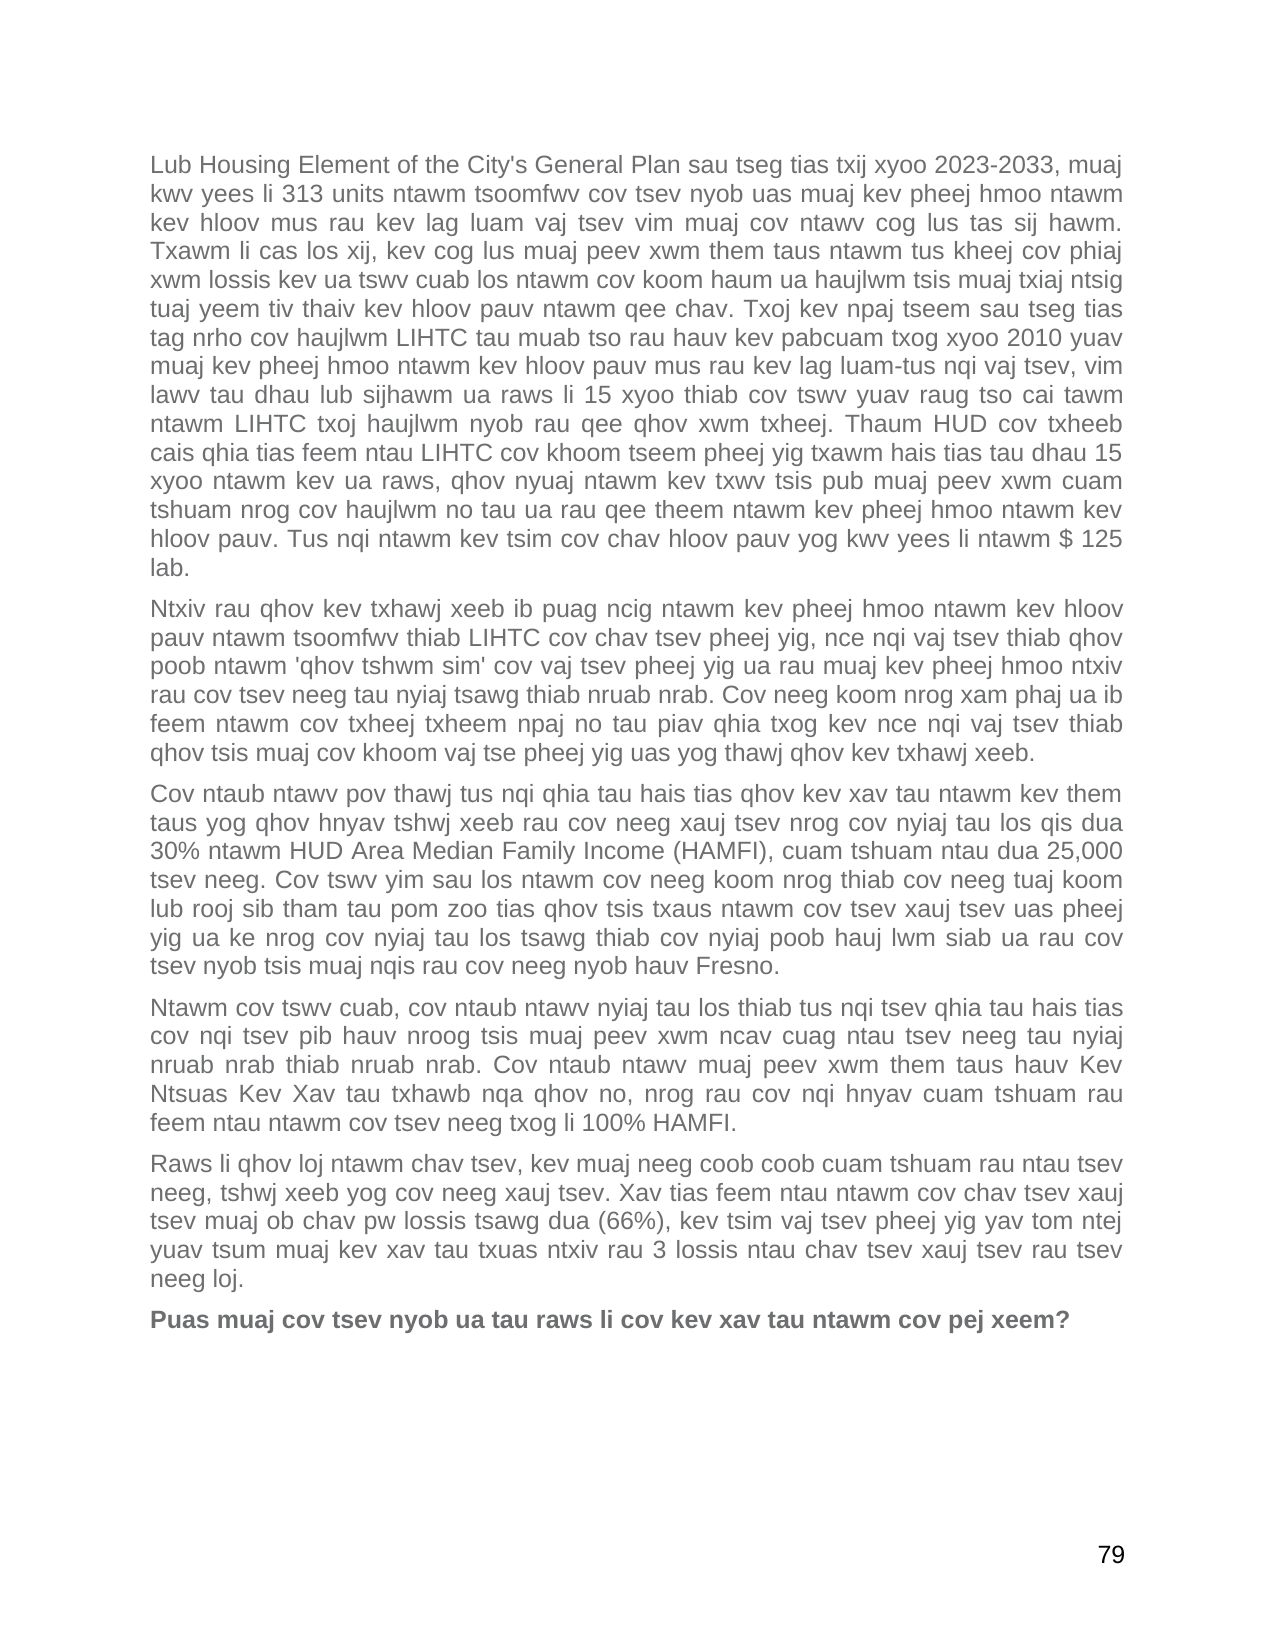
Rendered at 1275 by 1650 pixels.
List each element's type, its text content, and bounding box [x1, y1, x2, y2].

text Ntxiv rau qhov kev txhawj xeeb ib puag ncig ntawm kev pheej hmoo ntawm kev hloov pauv ntawm tsoomfwv thiab LIHTC cov chav tsev pheej yig, nce nqi vaj tsev thiab qhov poob ntawm 'qhov tshwm sim' cov vaj tsev pheej yig ua rau muaj kev pheej hmoo ntxiv rau cov tsev neeg tau nyiaj tsawg thiab nruab nrab. Cov neeg koom nrog xam phaj ua ib feem ntawm cov txheej txheem npaj no tau piav qhia txog kev nce nqi vaj tsev thiab qhov tsis muaj cov khoom vaj tse pheej yig uas yog thawj qhov kev txhawj xeeb. [150, 594, 1125, 766]
text Cov ntaub ntawv pov thawj tus nqi qhia tau hais tias qhov kev xav tau ntawm kev them taus yog qhov hnyav tshwj xeeb rau cov neeg xauj tsev nrog cov nyiaj tau los qis dua 30% ntawm HUD Area Median Family Income (HAMFI), cuam tshuam ntau dua 25,000 tsev neeg. Cov tswv yim sau los ntawm cov neeg koom nrog thiab cov neeg tuaj koom lub rooj sib tham tau pom zoo tias qhov tsis txaus ntawm cov tsev xauj tsev uas pheej yig ua ke nrog cov nyiaj tau los tsawg thiab cov nyiaj poob hauj lwm siab ua rau cov tsev nyob tsis muaj nqis rau cov neeg nyob hauv Fresno. [150, 779, 1125, 980]
text Puas muaj cov tsev nyob ua tau raws li cov kev xav tau ntawm cov pej xeem? [150, 1305, 1125, 1334]
text Raws li qhov loj ntawm chav tsev, kev muaj neeg coob coob cuam tshuam rau ntau tsev neeg, tshwj xeeb yog cov neeg xauj tsev. Xav tias feem ntau ntawm cov chav tsev xauj tsev muaj ob chav pw lossis tsawg dua (66%), kev tsim vaj tsev pheej yig yav tom ntej yuav tsum muaj kev xav tau txuas ntxiv rau 3 lossis ntau chav tsev xauj tsev rau tsev neeg loj. [150, 1149, 1125, 1292]
text Ntawm cov tswv cuab, cov ntaub ntawv nyiaj tau los thiab tus nqi tsev qhia tau hais tias cov nqi tsev pib hauv nroog tsis muaj peev xwm ncav cuag ntau tsev neeg tau nyiaj nruab nrab thiab nruab nrab. Cov ntaub ntawv muaj peev xwm them taus hauv Kev Ntsuas Kev Xav tau txhawb nqa qhov no, nrog rau cov nqi hnyav cuam tshuam rau feem ntau ntawm cov tsev neeg txog li 100% HAMFI. [150, 992, 1125, 1136]
text Lub Housing Element of the City's General Plan sau tseg tias txij xyoo 2023-2033, muaj kwv yees li 313 units ntawm tsoomfwv cov tsev nyob uas muaj kev pheej hmoo ntawm kev hloov mus rau kev lag luam vaj tsev vim muaj cov ntawv cog lus tas sij hawm. Txawm li cas los xij, kev cog lus muaj peev xwm them taus ntawm tus kheej cov phiaj xwm lossis kev ua tswv cuab los ntawm cov koom haum ua haujlwm tsis muaj txiaj ntsig tuaj yeem tiv thaiv kev hloov pauv ntawm qee chav. Txoj kev npaj tseem sau tseg tias tag nrho cov haujlwm LIHTC tau muab tso rau hauv kev pabcuam txog xyoo 2010 yuav muaj kev pheej hmoo ntawm kev hloov pauv mus rau kev lag luam-tus nqi vaj tsev, vim lawv tau dhau lub sijhawm ua raws li 15 xyoo thiab cov tswv yuav raug tso cai tawm ntawm LIHTC txoj haujlwm nyob rau qee qhov xwm txheej. Thaum HUD cov txheeb cais qhia tias feem ntau LIHTC cov khoom tseem pheej yig txawm hais tias tau dhau 15 xyoo ntawm kev ua raws, qhov nyuaj ntawm kev txwv tsis pub muaj peev xwm cuam tshuam nrog cov haujlwm no tau ua rau qee theem ntawm kev pheej hmoo ntawm kev hloov pauv. Tus nqi ntawm kev tsim cov chav hloov pauv yog kwv yees li ntawm $ 125 lab. [150, 150, 1125, 581]
